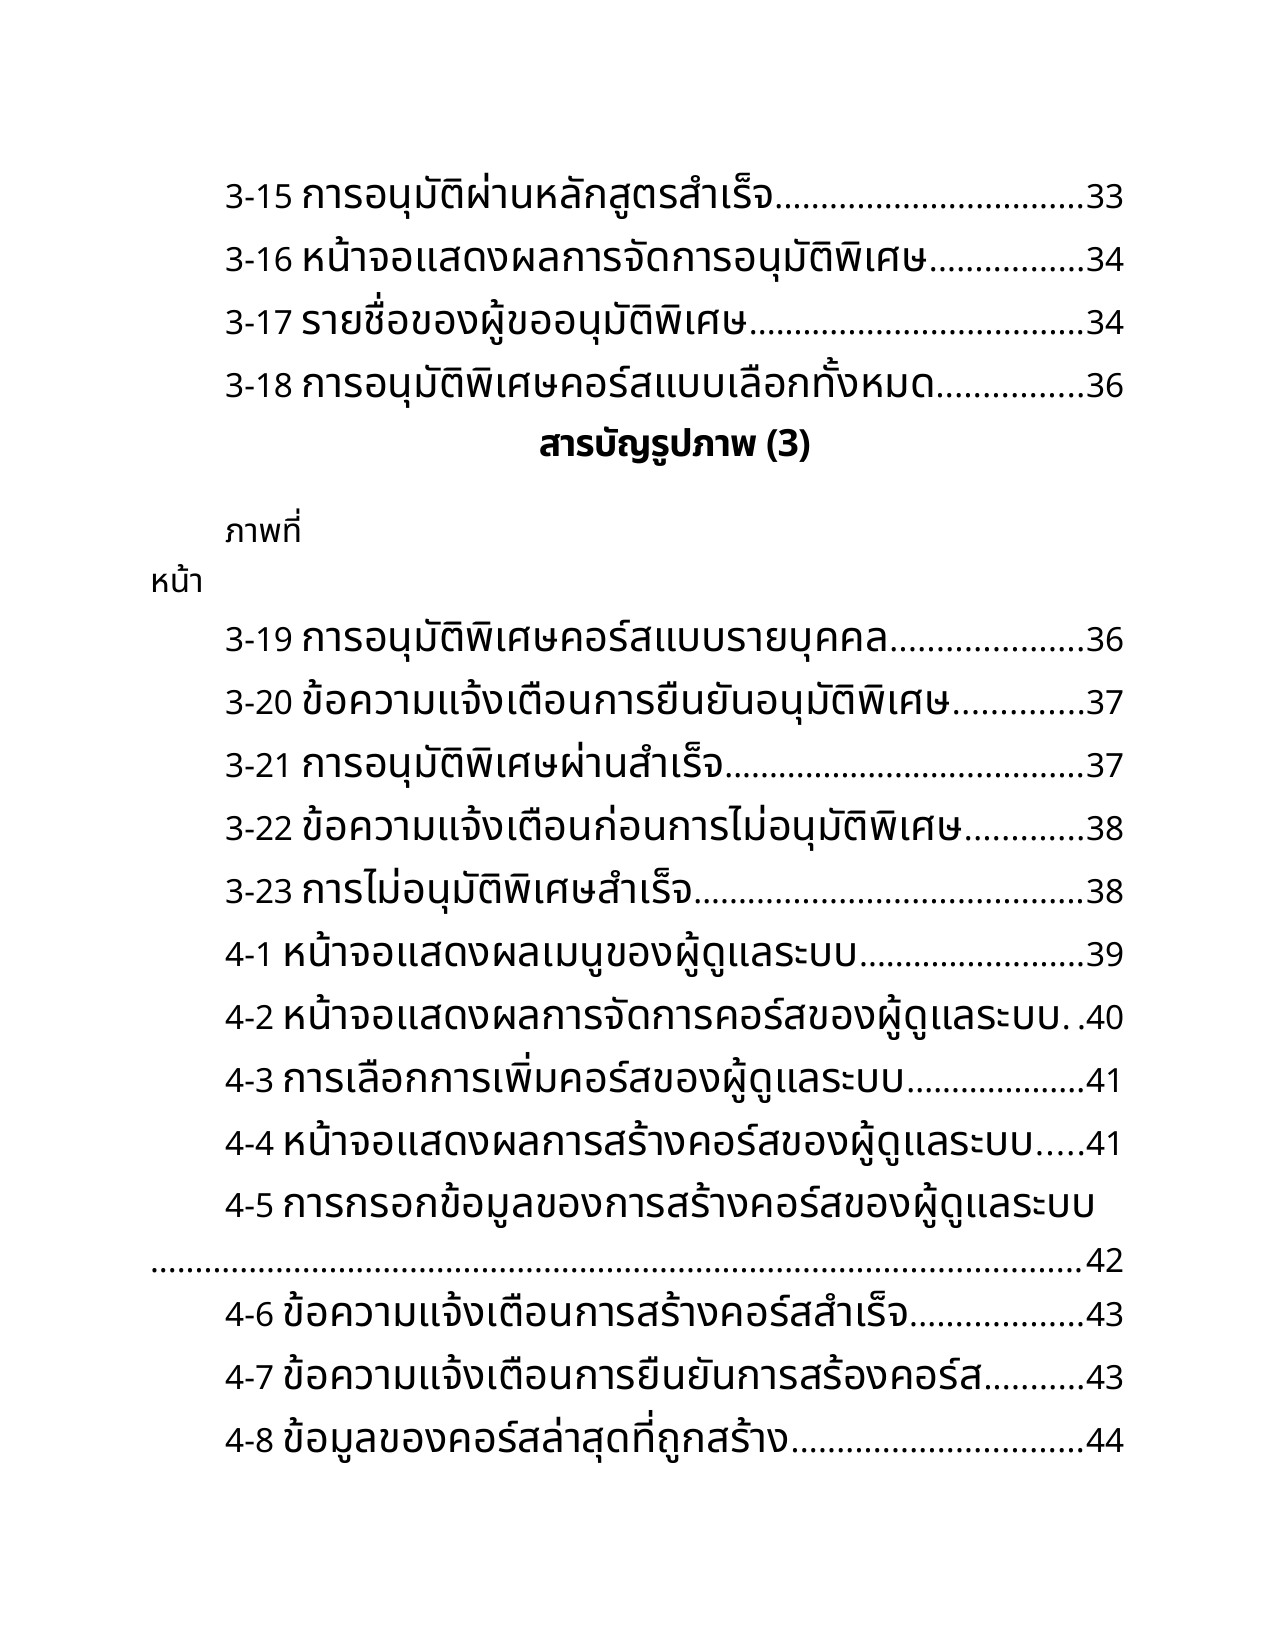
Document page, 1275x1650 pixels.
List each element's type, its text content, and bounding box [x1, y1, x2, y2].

text 3-19 การอนุมัติพิเศษคอร์สแบบรายบุคคล 36 [150, 607, 1125, 670]
text 4-7 ข้อความแจ้งเตือนการยืนยันการสร้องคอร์ส 43 [150, 1345, 1125, 1408]
text 4-2 หน้าจอแสดงผลการจัดการคอร์สของผู้ดูแลระบบ 40 [150, 985, 1125, 1048]
text 3-22 ข้อความแจ้งเตือนก่อนการไม่อนุมัติพิเศษ 38 [150, 796, 1125, 859]
text 3-15 การอนุมัติผ่านหลักสูตรสำเร็จ 33 [150, 164, 1125, 227]
text 3-16 หน้าจอแสดงผลการจัดการอนุมัติพิเศษ 34 [150, 227, 1125, 290]
text 4-1 หน้าจอแสดงผลเมนูของผู้ดูแลระบบ 39 [150, 922, 1125, 985]
text 3-18 การอนุมัติพิเศษคอร์สแบบเลือกทั้งหมด 36 [150, 353, 1125, 416]
text 4-6 ข้อความแจ้งเตือนการสร้างคอร์สสำเร็จ 43 [150, 1282, 1125, 1345]
text 4-8 ข้อมูลของคอร์สล่าสุดที่ถูกสร้าง 44 [150, 1408, 1125, 1471]
text 3-23 การไม่อนุมัติพิเศษสำเร็จ 38 [150, 859, 1125, 922]
title สารบัญรูปภาพ (3) [150, 416, 1125, 473]
text 3-20 ข้อความแจ้งเตือนการยืนยันอนุมัติพิเศษ 37 [150, 670, 1125, 733]
text 3-21 การอนุมัติพิเศษผ่านสำเร็จ 37 [150, 733, 1125, 796]
text 4-5 การกรอกข้อมูลของการสร้างคอร์สของผู้ดูแลระบบ 42 [150, 1174, 1125, 1282]
text ภาพที่ หน้า [150, 507, 1125, 607]
text 4-3 การเลือกการเพิ่มคอร์สของผู้ดูแลระบบ 41 [150, 1048, 1125, 1111]
text 3-17 รายชื่อของผู้ขออนุมัติพิเศษ 34 [150, 290, 1125, 353]
text 4-4 หน้าจอแสดงผลการสร้างคอร์สของผู้ดูแลระบบ 41 [150, 1111, 1125, 1174]
